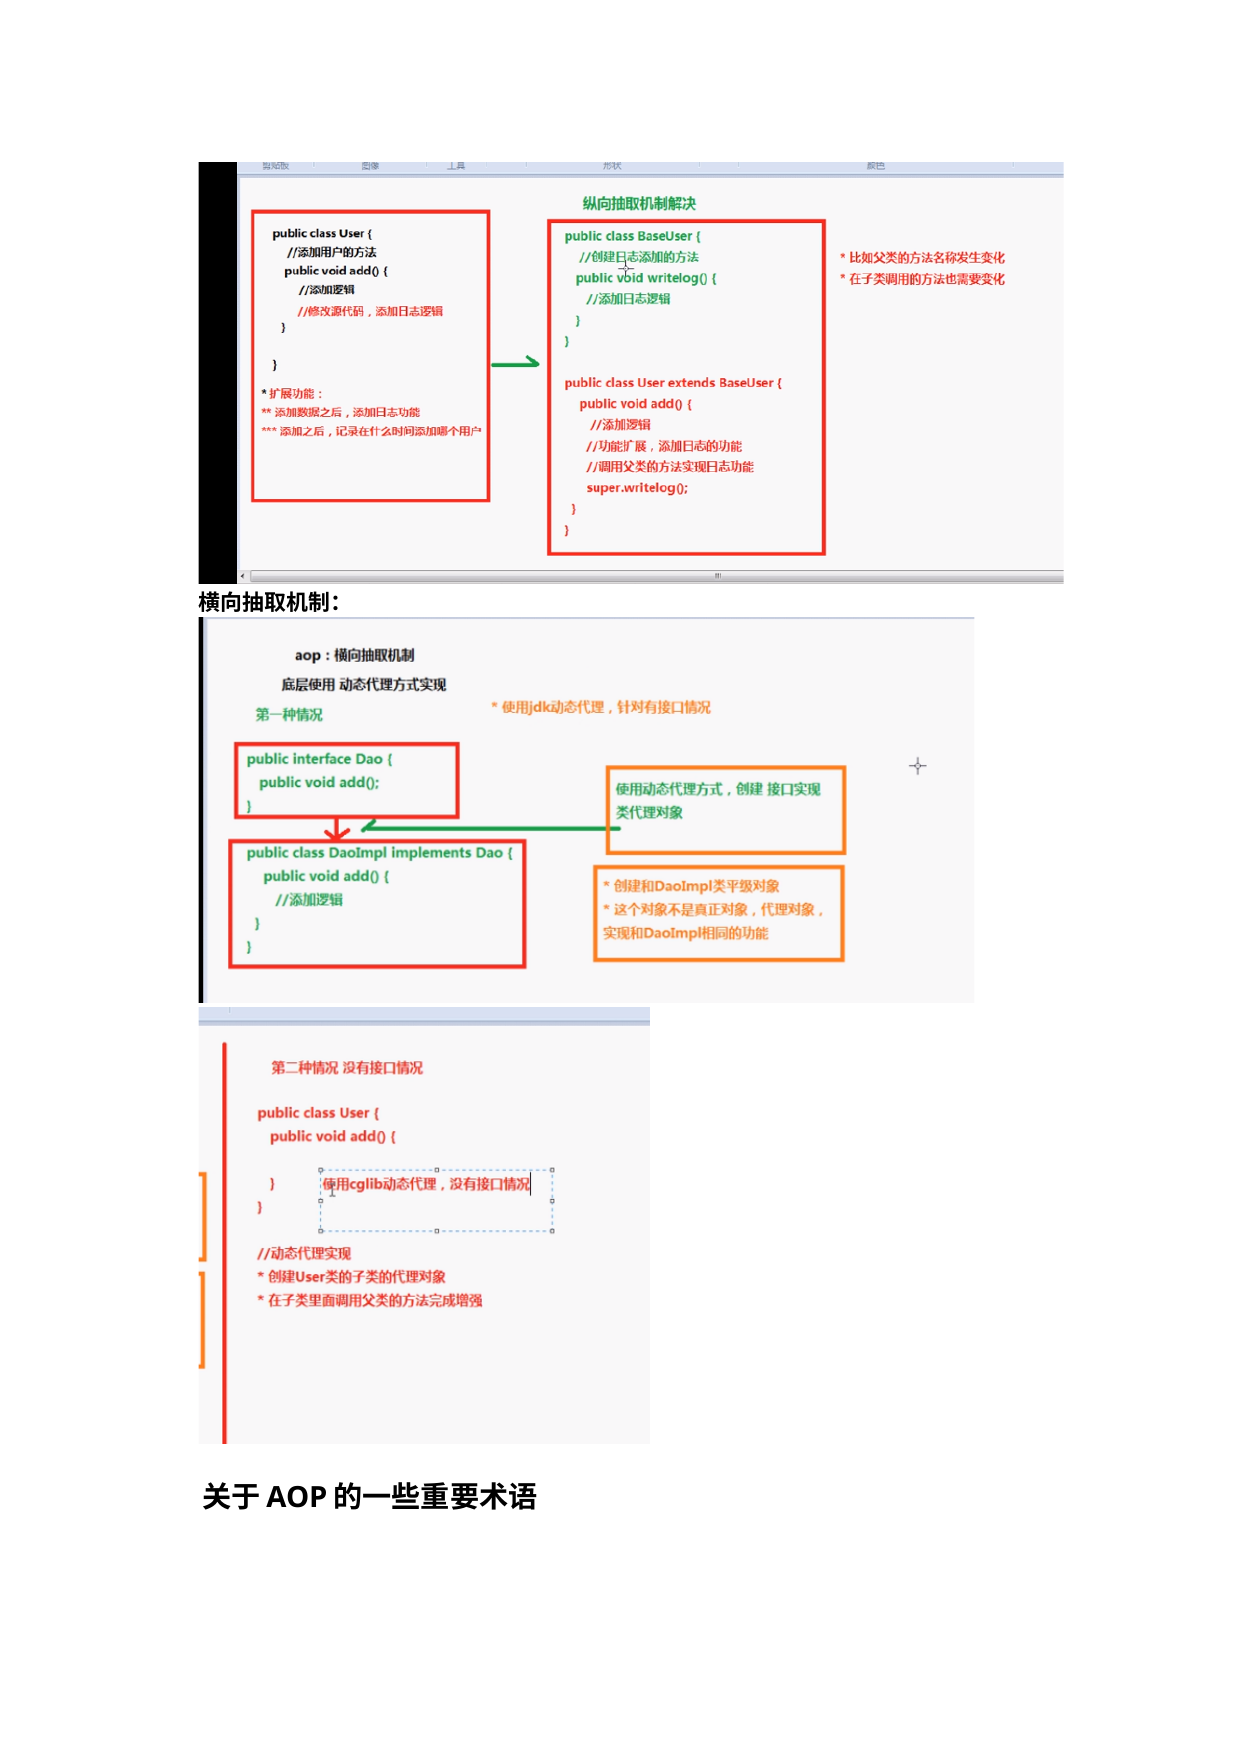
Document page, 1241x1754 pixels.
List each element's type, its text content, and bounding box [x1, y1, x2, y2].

picture [198, 1007, 650, 1444]
picture [198, 617, 975, 1003]
text 关于AOP的一些重要术语 [187, 1462, 1053, 1527]
picture [198, 162, 1064, 584]
text 横向抽取机制： [187, 584, 1053, 617]
